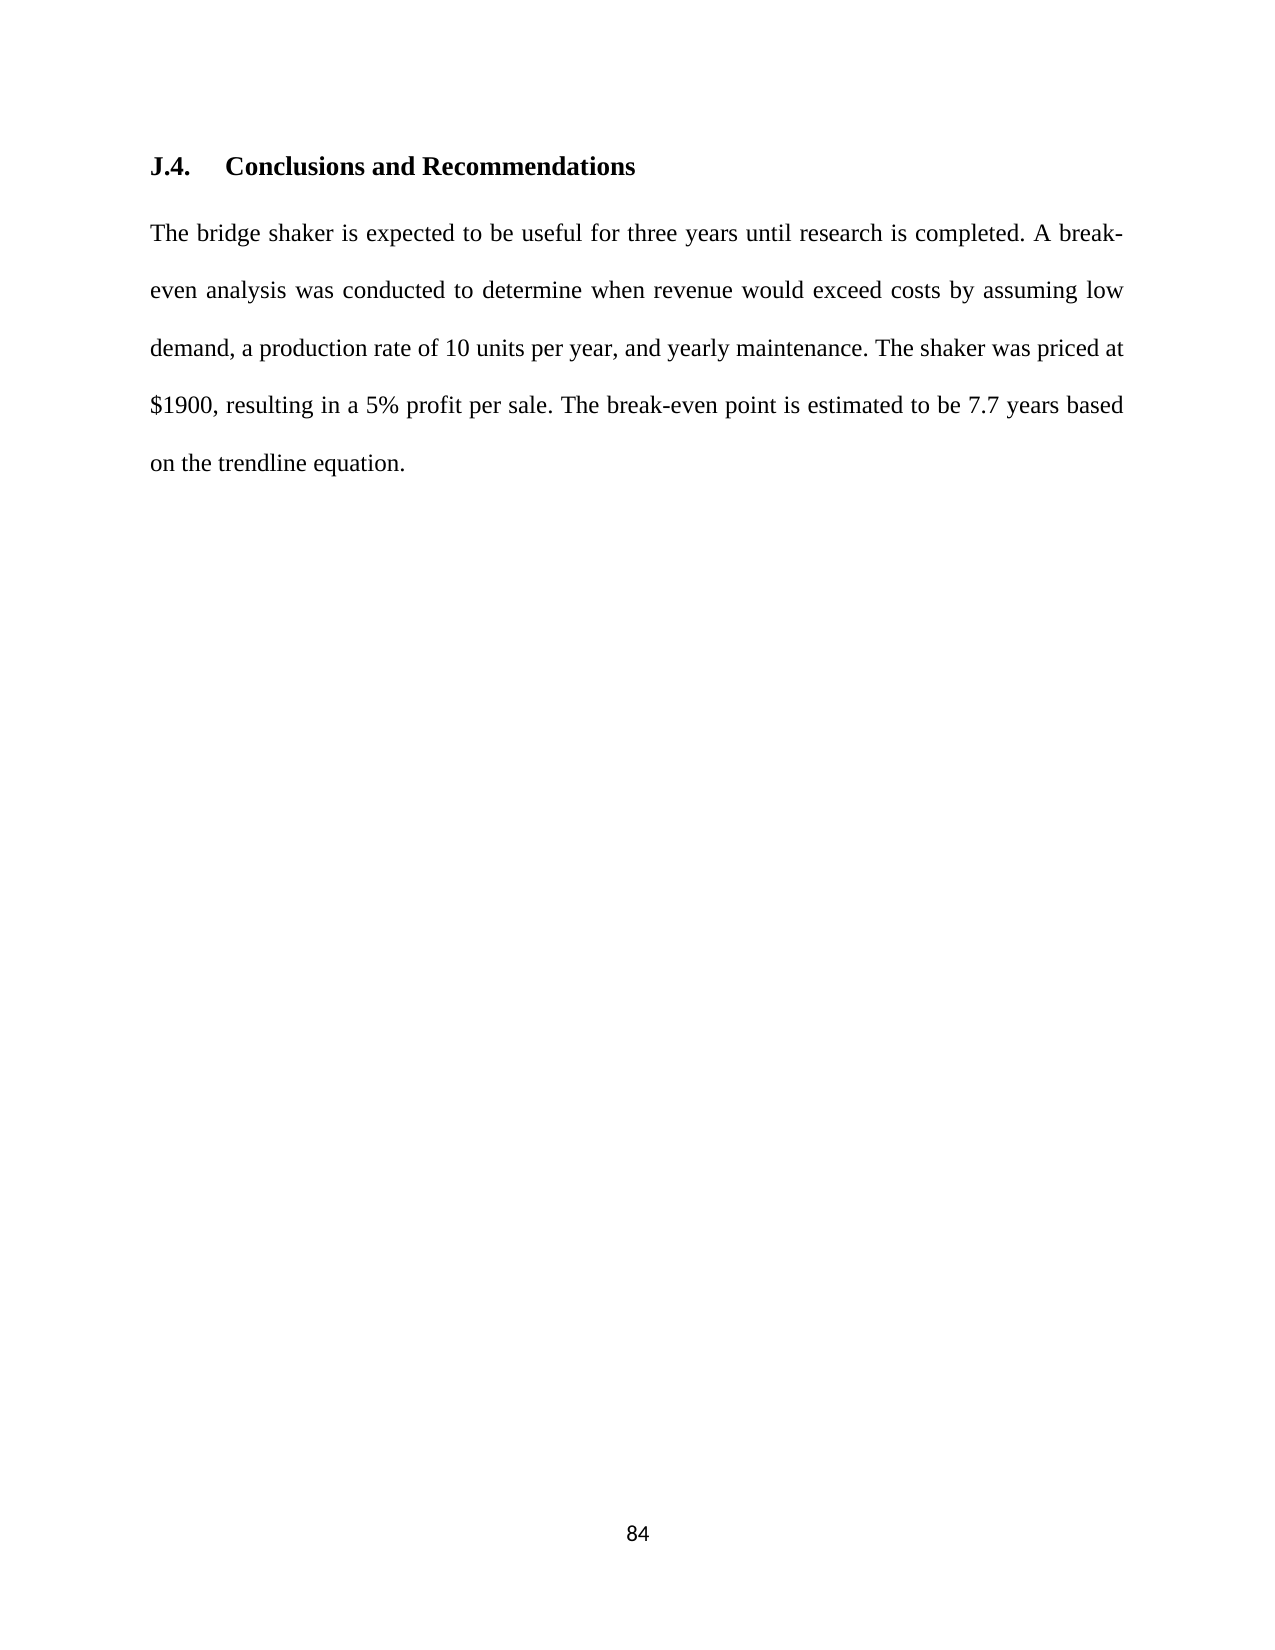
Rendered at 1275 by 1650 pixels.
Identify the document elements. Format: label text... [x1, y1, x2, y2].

subtitle J.4. Conclusions and Recommendations [150, 150, 1125, 181]
text The bridge shaker is expected to be useful for three years until research is completed. A break-even analysis was conducted to determine when revenue would exceed costs by assuming low demand, a production rate of 10 units per year, and yearly maintenance. The shaker was priced at $1900, resulting in a 5% profit per sale. The break-even point is estimated to be 7.7 years based on the trendline equation. [150, 218, 1125, 477]
